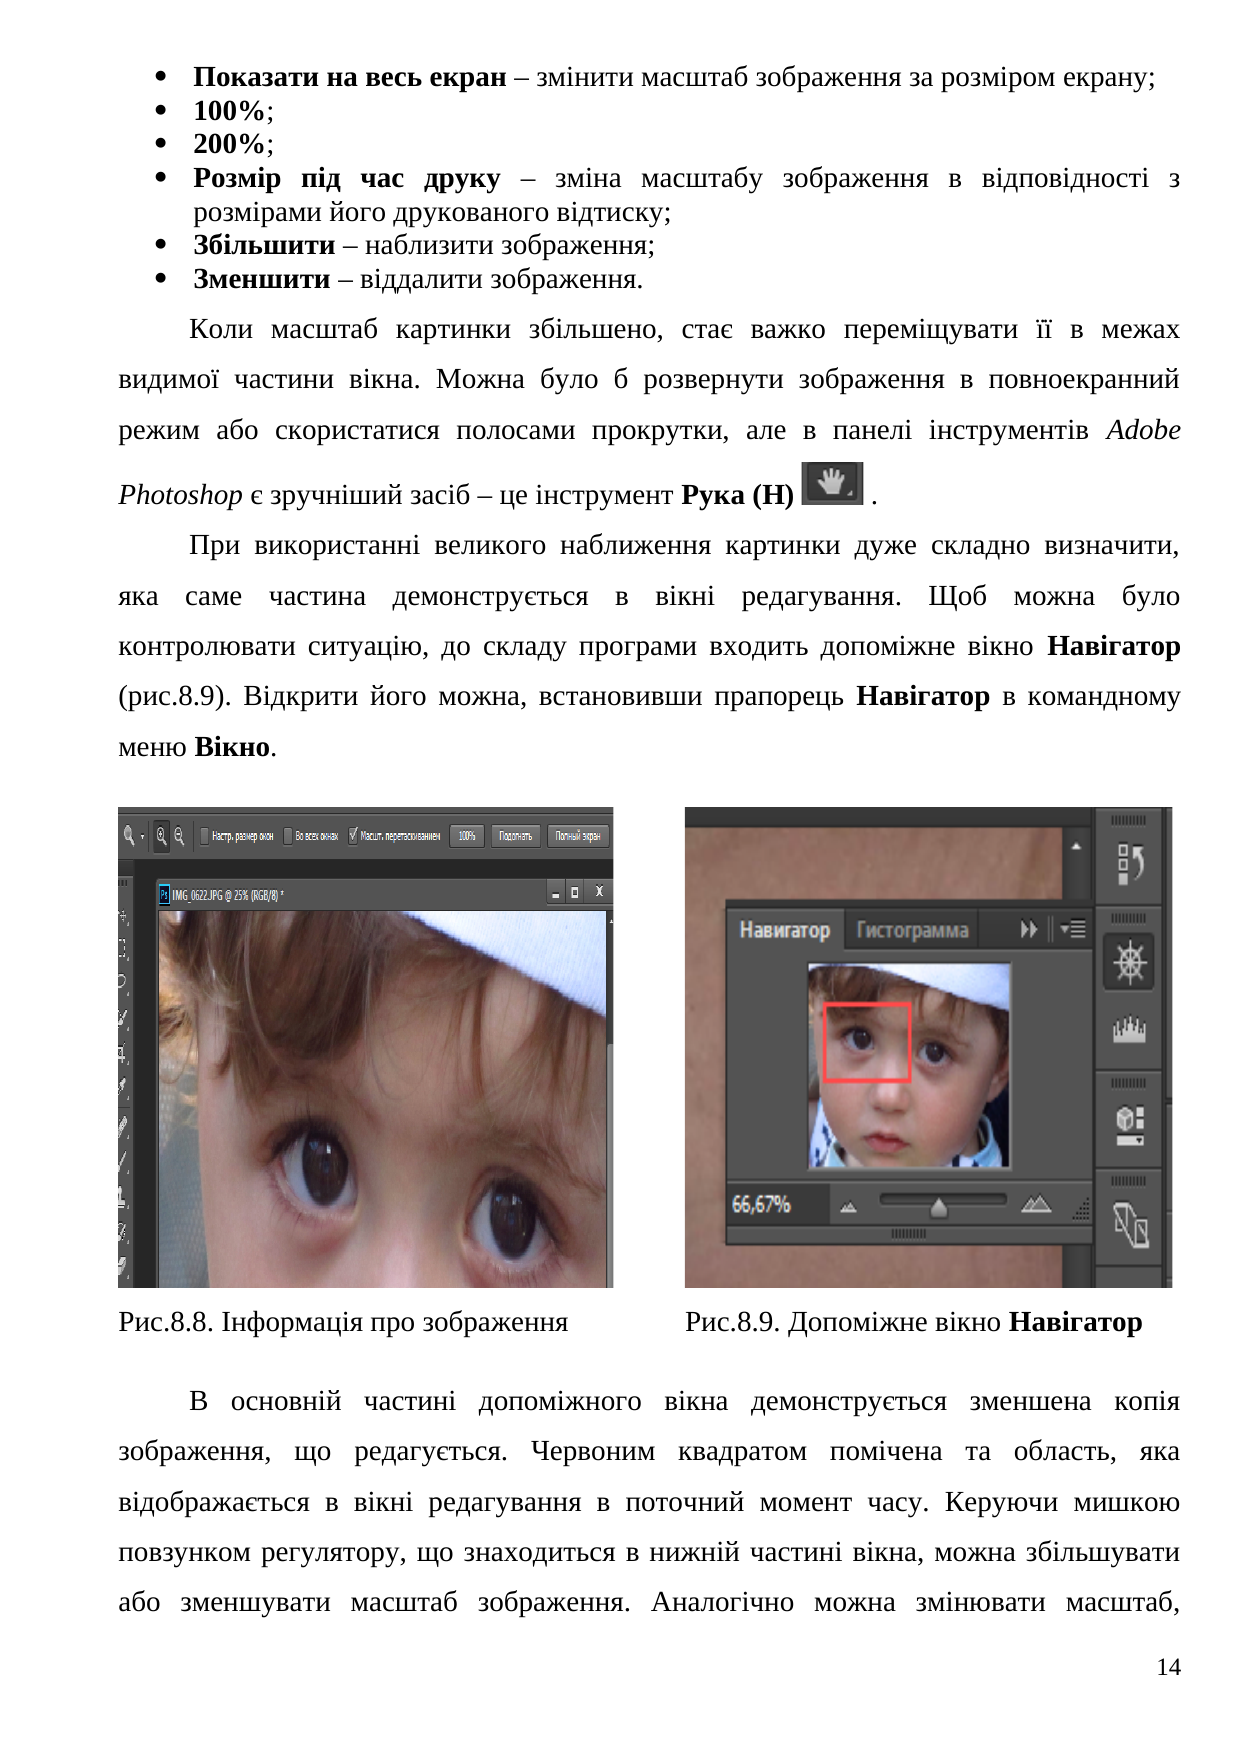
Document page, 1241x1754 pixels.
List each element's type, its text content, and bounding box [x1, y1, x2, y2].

text Коли масштаб картинки збільшено, стає важко переміщувати її в межах видимої частини вікна. Можна було б розвернути зображення в повноекранний режим або скористатися полосами прокрутки, але в панелі інструментів Adobe Photoshop є зручніший засіб – це інструмент Рука (Н) . [118, 311, 1181, 511]
text При використанні великого наближення картинки дуже складно визначити, яка саме частина демонструється в вікні редагування. Щоб можна було контролювати ситуацію, до складу програми входить допоміжне вікно Навігатор (рис.8.9). Відкрити його можна, встановивши прапорець Навігатор в командному меню Вікно. [118, 527, 1181, 762]
list 200%; [156, 126, 1181, 160]
list 100%; [156, 93, 1181, 126]
picture [684, 807, 1173, 1288]
text Рис.8.8. Інформація про зображення Рис.8.9. Допоміжне вікно Навігатор [118, 1304, 1181, 1338]
list Збільшити – наблизити зображення; [156, 227, 1181, 261]
list Розмір під час друку – зміна масштабу зображення в відповідності з розмірами його друкованого відтиску; [156, 160, 1181, 227]
list Зменшити – віддалити зображення. [156, 261, 1181, 294]
picture [118, 807, 614, 1288]
picture [801, 462, 864, 505]
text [118, 1383, 1181, 1618]
list Показати на весь екран – змінити масштаб зображення за розміром екрану; [156, 59, 1181, 93]
